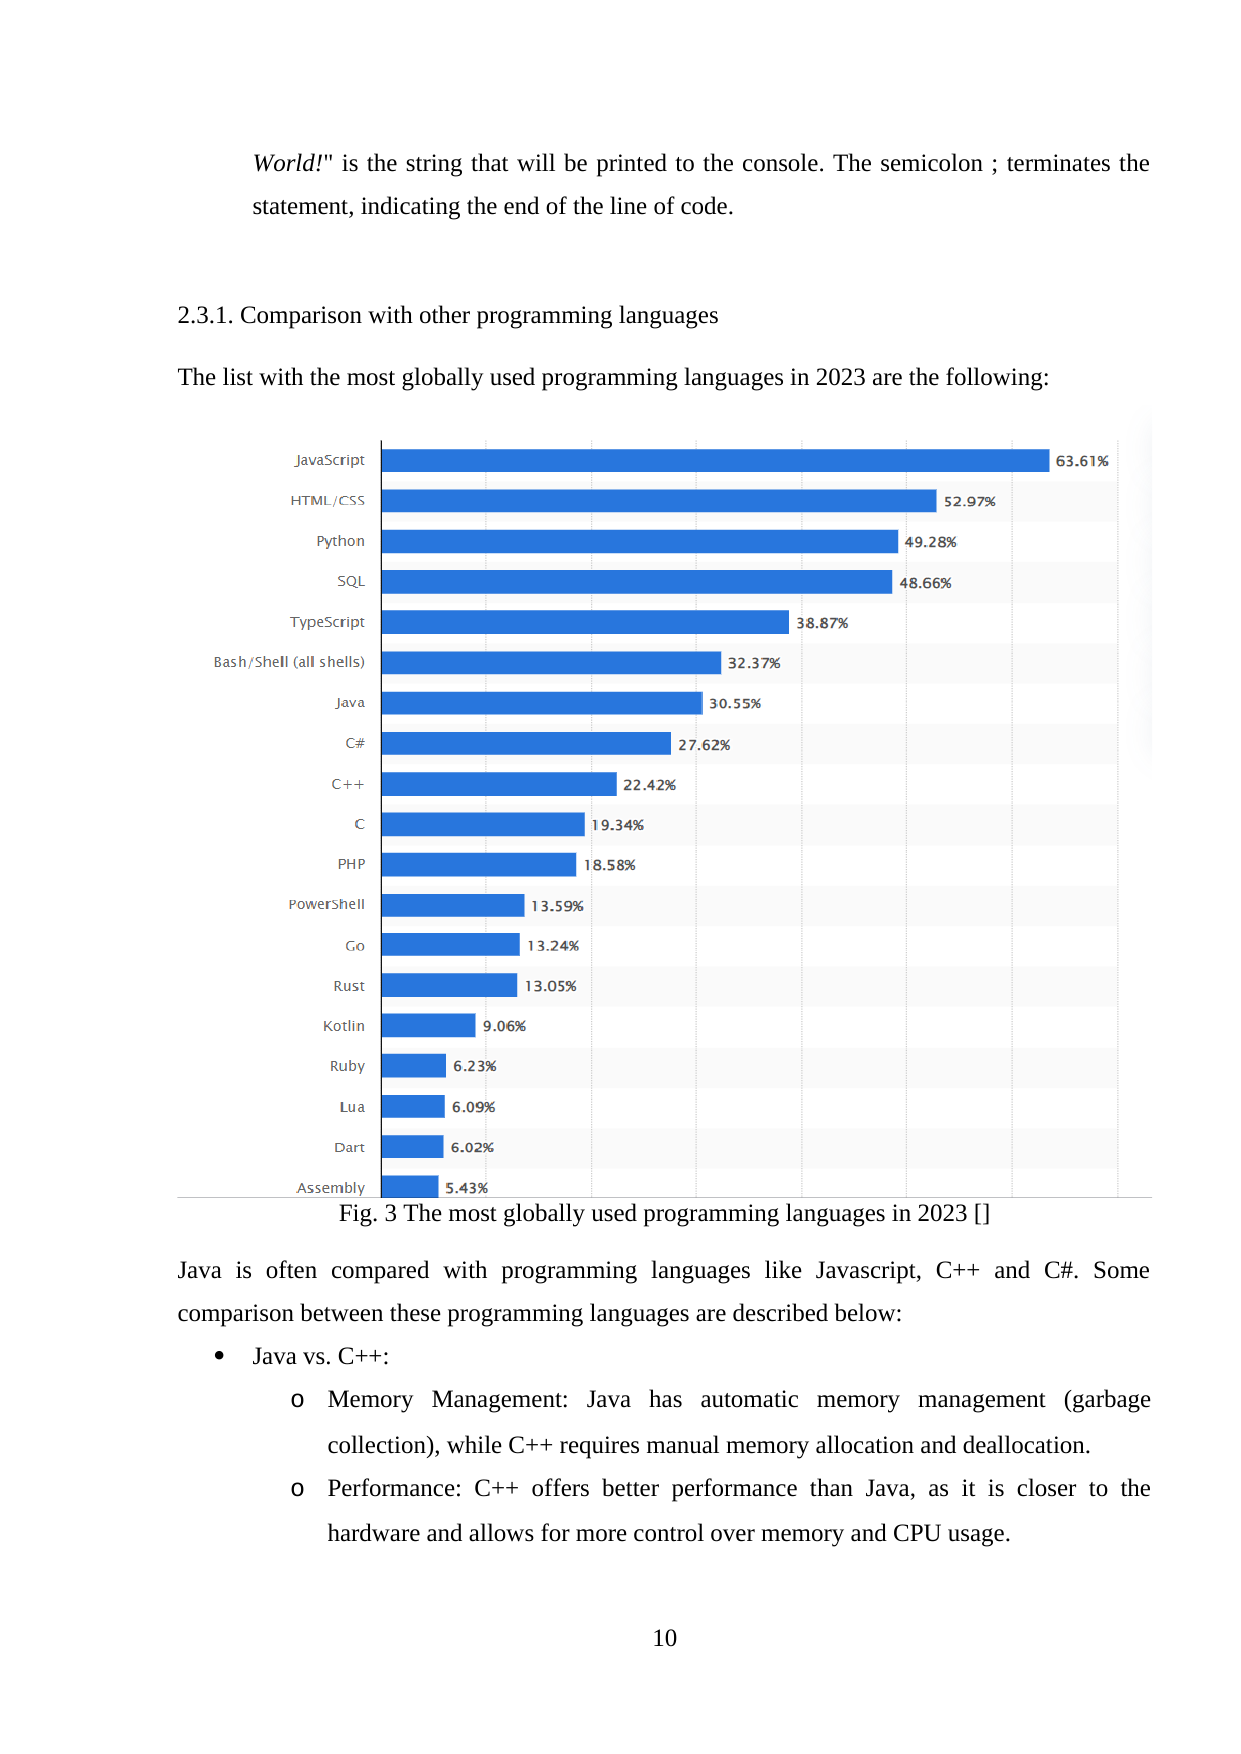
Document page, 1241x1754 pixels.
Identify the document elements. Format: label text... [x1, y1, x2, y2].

picture [177, 405, 1153, 1198]
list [215, 148, 1152, 219]
text The list with the most globally used programming languages in 2023 are the following: [177, 362, 1152, 391]
list Performance: C++ offers better performance than Java, as it is closer to the hardware and allows for more control over memory and CPU usage. [290, 1473, 1152, 1547]
text Fig. 3 The most globally used programming languages in 2023 [] [177, 1198, 1152, 1226]
list Memory Management: Java has automatic memory management (garbage collection), while C++ requires manual memory allocation and deallocation. [290, 1384, 1152, 1458]
text Java is often compared with programming languages like Javascript, C++ and C#. Some comparison between these programming languages are described below: [177, 1255, 1152, 1327]
subtitle 2.3.1. Comparison with other programming languages [177, 300, 1152, 329]
list Java vs. C++: [215, 1341, 1152, 1370]
